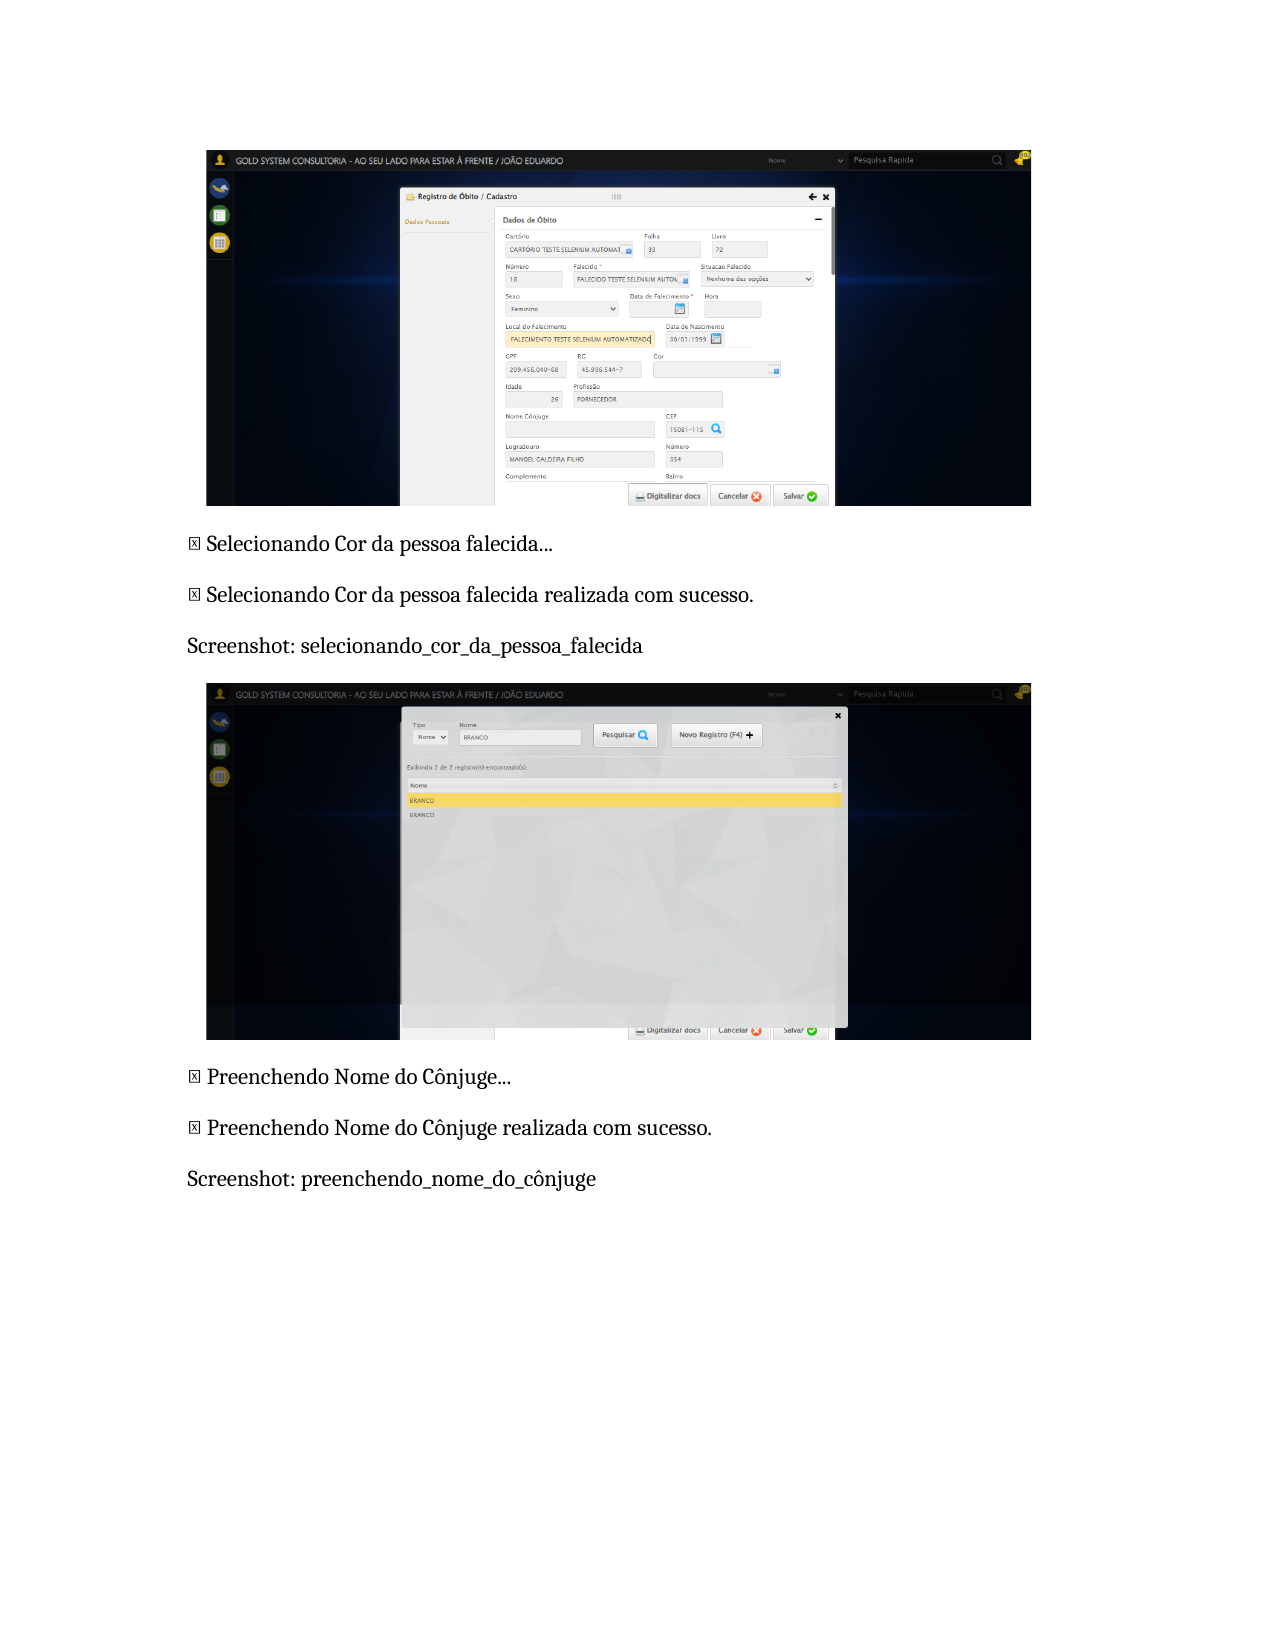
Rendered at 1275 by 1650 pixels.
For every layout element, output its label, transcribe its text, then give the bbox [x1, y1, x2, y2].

picture [206, 683, 1032, 1040]
text Screenshot: preenchendo_nome_do_cônjuge [187, 1166, 1087, 1192]
text ✅ Preenchendo Nome do Cônjuge realizada com sucesso. [187, 1115, 1087, 1141]
text Screenshot: selecionando_cor_da_pessoa_falecida [187, 632, 1087, 659]
picture [206, 150, 1032, 506]
text ✅ Selecionando Cor da pessoa falecida realizada com sucesso. [187, 581, 1087, 608]
text 🔄 Selecionando Cor da pessoa falecida... [187, 530, 1087, 557]
text 🔄 Preenchendo Nome do Cônjuge... [187, 1064, 1087, 1090]
